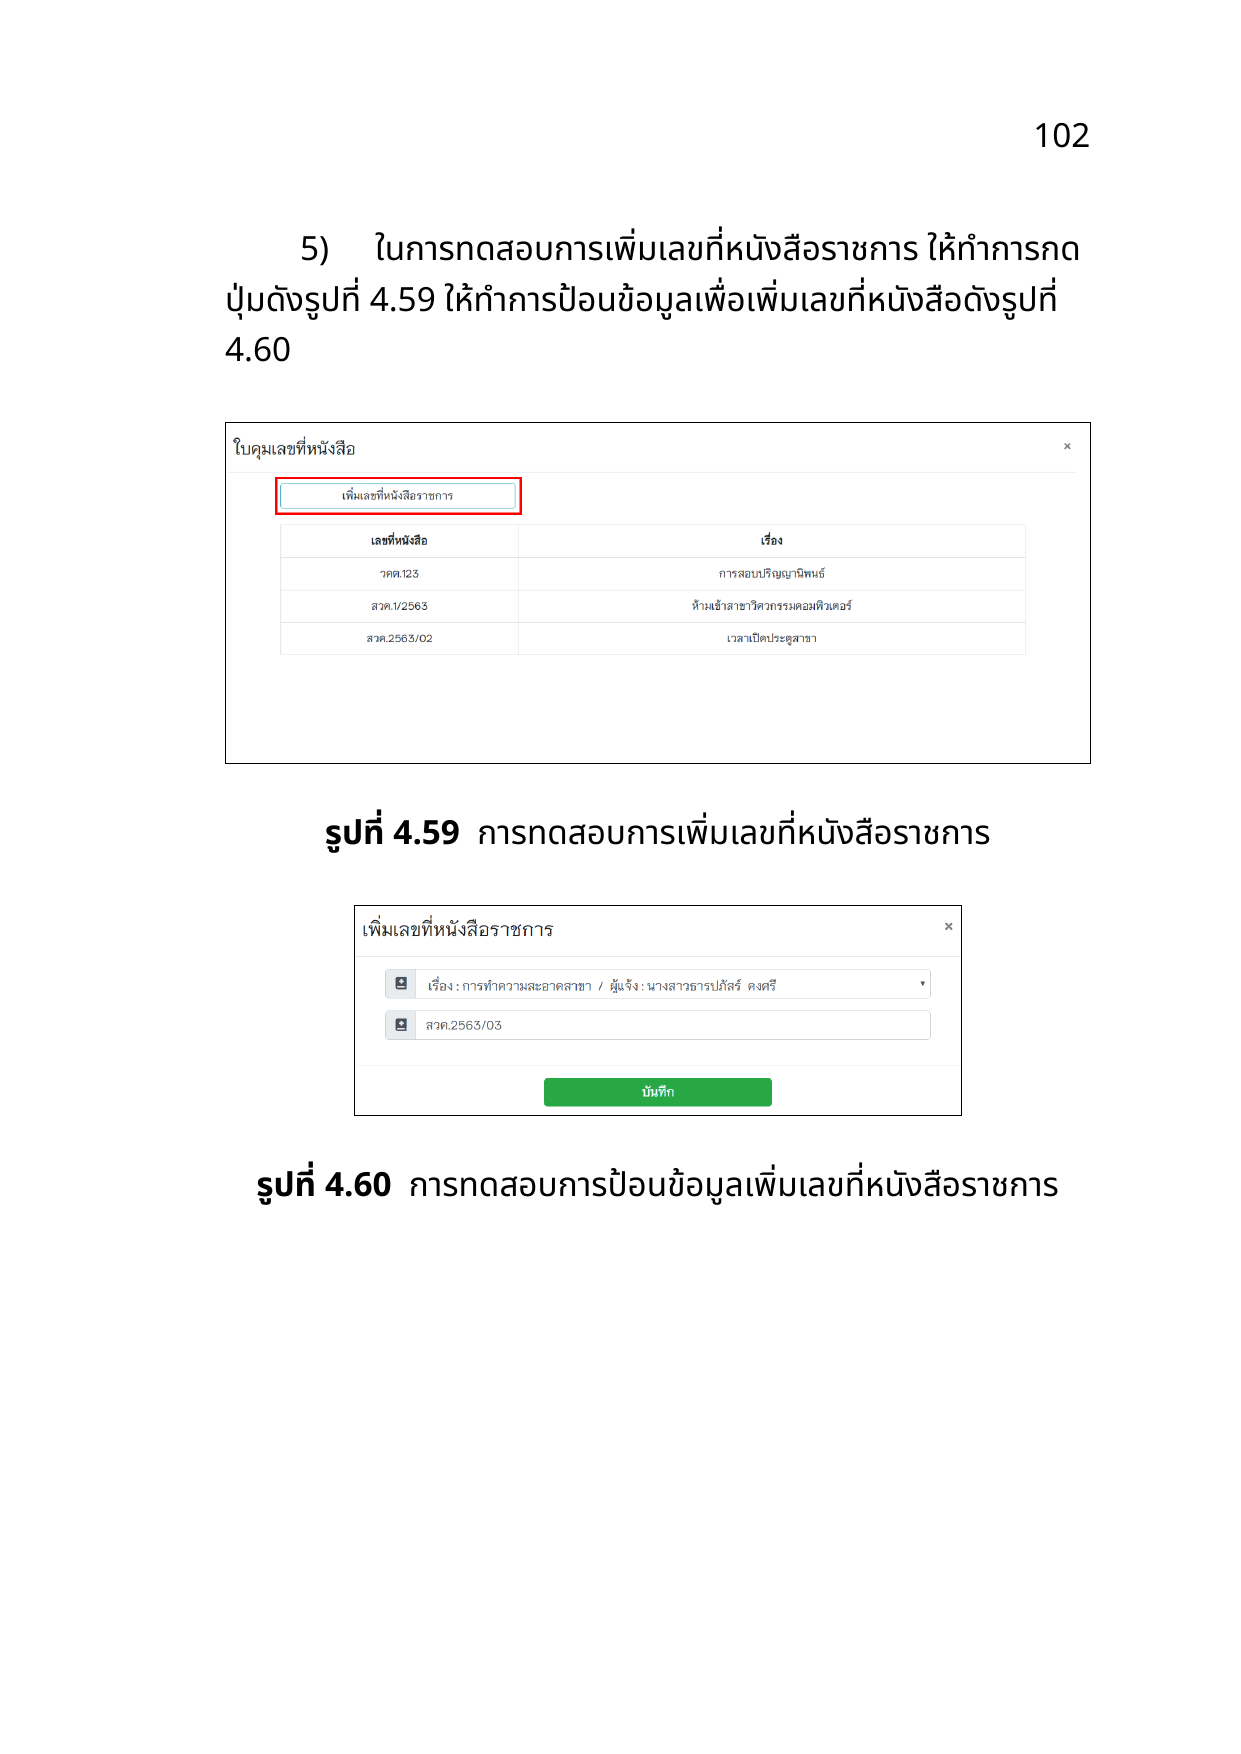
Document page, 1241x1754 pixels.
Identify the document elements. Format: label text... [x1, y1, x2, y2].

picture [355, 906, 961, 1115]
picture [226, 423, 1090, 763]
